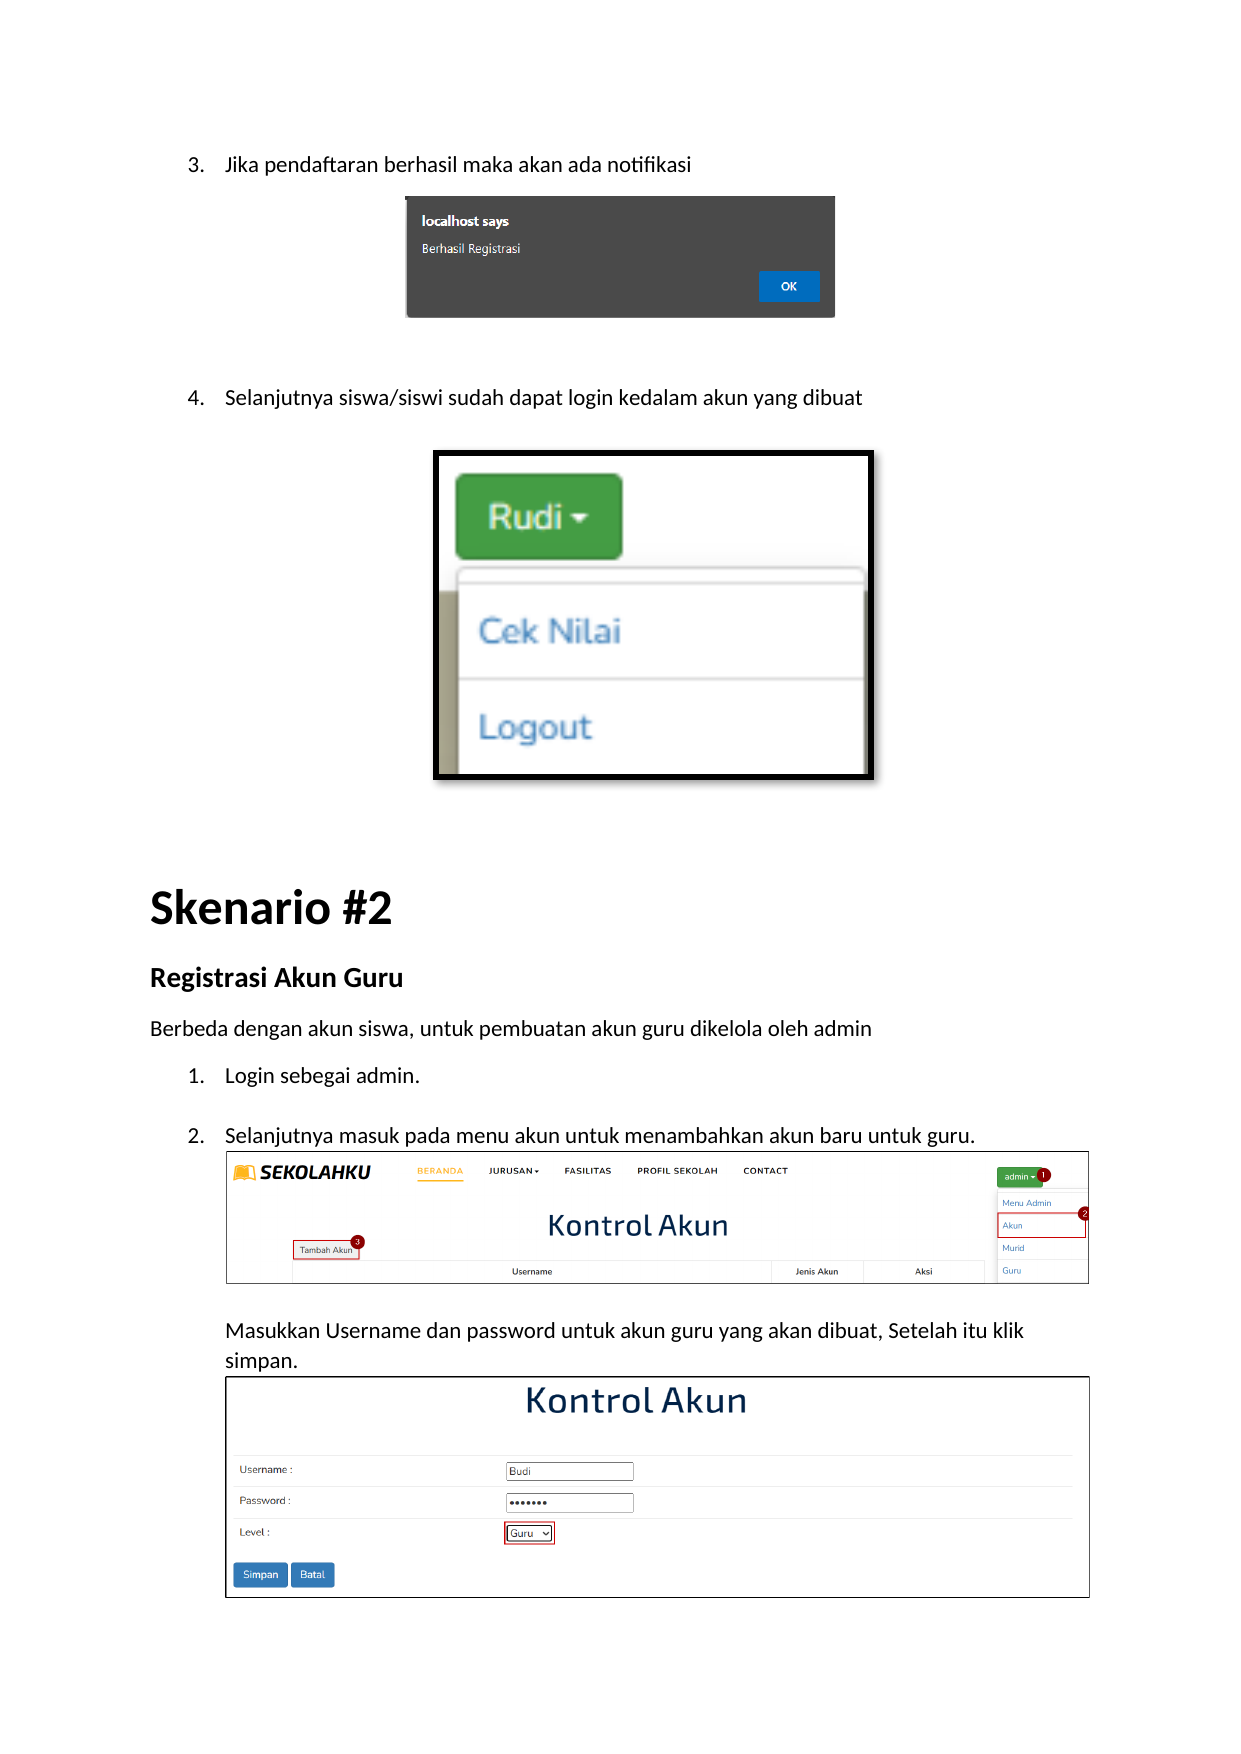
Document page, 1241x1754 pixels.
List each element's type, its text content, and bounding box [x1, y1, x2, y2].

picture [225, 1376, 1090, 1598]
text Berbeda dengan akun siswa, untuk pembuatan akun guru dikelola oleh admin [150, 1014, 1090, 1042]
list Selanjutnya siswa/siswi sudah dapat login kedalam akun yang dibuat [187, 383, 1090, 411]
list Selanjutnya masuk pada menu akun untuk menambahkan akun baru untuk guru. [187, 1121, 1090, 1149]
list Login sebegai admin. [187, 1061, 1090, 1089]
text Skenario #2 [150, 876, 1090, 937]
picture [226, 1151, 1089, 1284]
text Registrasi Akun Guru [150, 959, 1090, 994]
list Jika pendaftaran berhasil maka akan ada notifikasi [187, 150, 1090, 178]
list Masukkan Username dan password untuk akun guru yang akan dibuat, Setelah itu klik simpan. [225, 1316, 1090, 1374]
picture [405, 196, 836, 318]
picture [439, 456, 868, 774]
